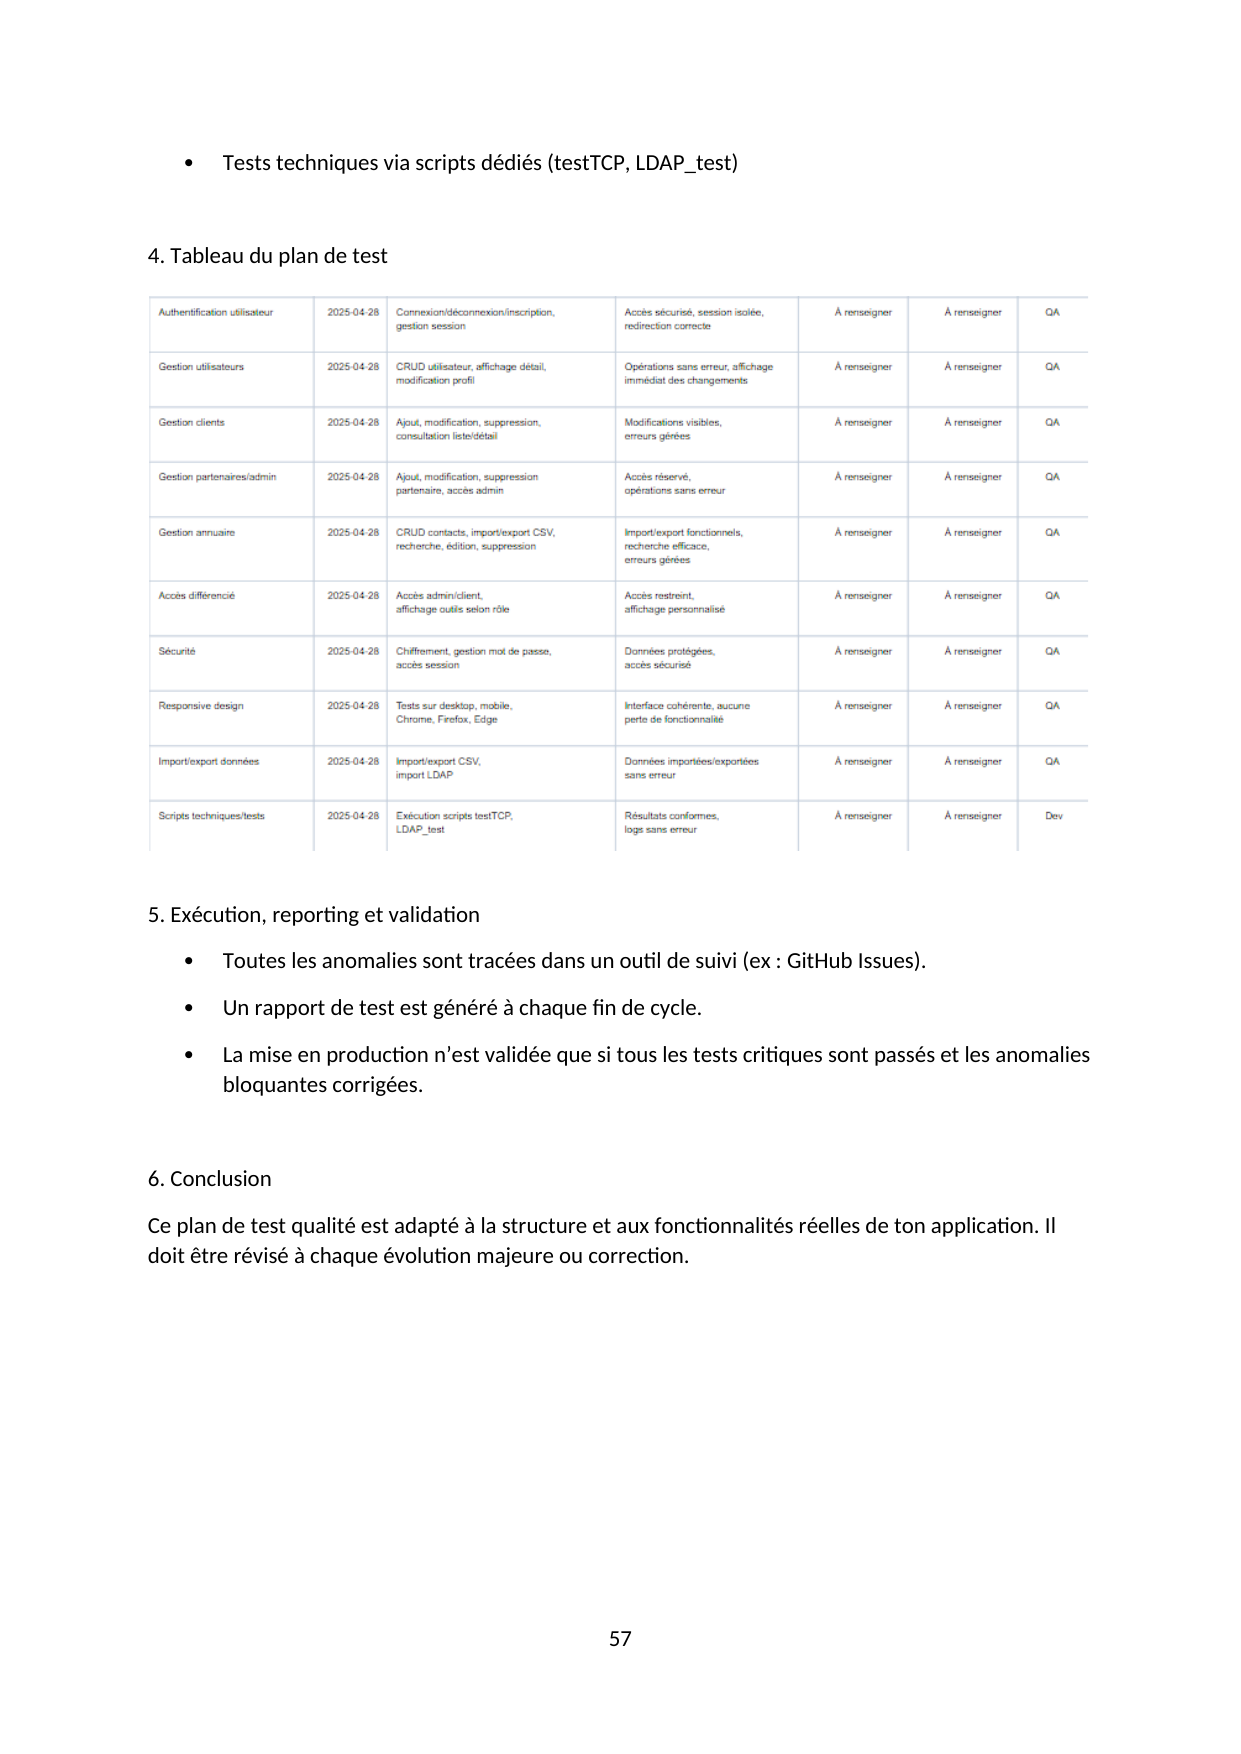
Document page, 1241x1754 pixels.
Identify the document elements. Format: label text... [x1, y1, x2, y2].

text 6. Conclusion [148, 1164, 1093, 1192]
text 4. Tableau du plan de test [148, 241, 1093, 269]
list La mise en production n’est validée que si tous les tests critiques sont passés et les anomalies bloquantes corrigées. [185, 1040, 1093, 1099]
list Toutes les anomalies sont tracées dans un outil de suivi (ex : GitHub Issues). [185, 947, 1093, 975]
text Ce plan de test qualité est adapté à la structure et aux fonctionnalités réelles de ton application. Il doit être révisé à chaque évolution majeure ou correction. [148, 1211, 1093, 1269]
picture [147, 296, 1087, 849]
list Tests techniques via scripts dédiés (testTCP, LDAP_test) [185, 148, 1093, 176]
list Un rapport de test est généré à chaque fin de cycle. [185, 993, 1093, 1022]
